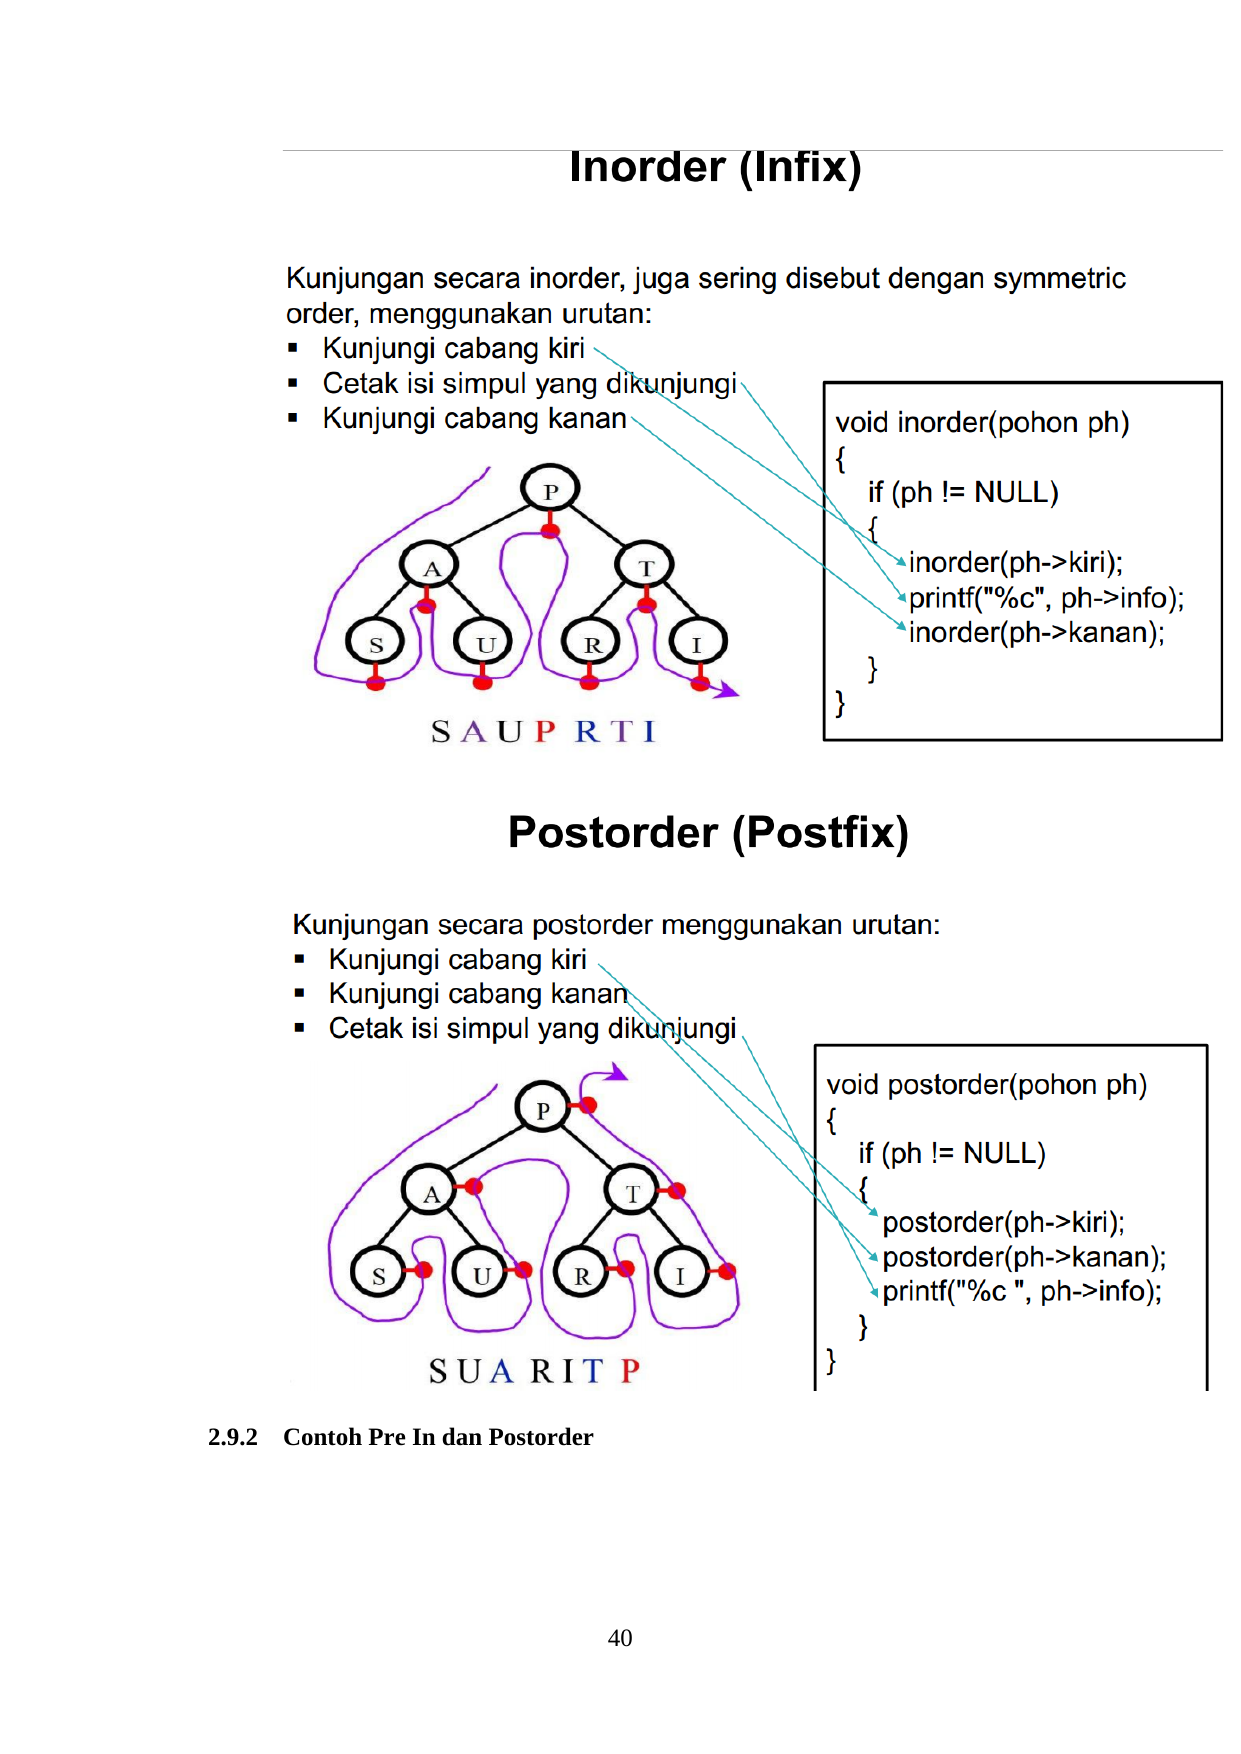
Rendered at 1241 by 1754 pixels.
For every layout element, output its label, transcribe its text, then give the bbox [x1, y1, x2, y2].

picture [282, 790, 1224, 1391]
subtitle Contoh Pre In dan Postorder [208, 1422, 1090, 1451]
picture [282, 150, 1224, 760]
